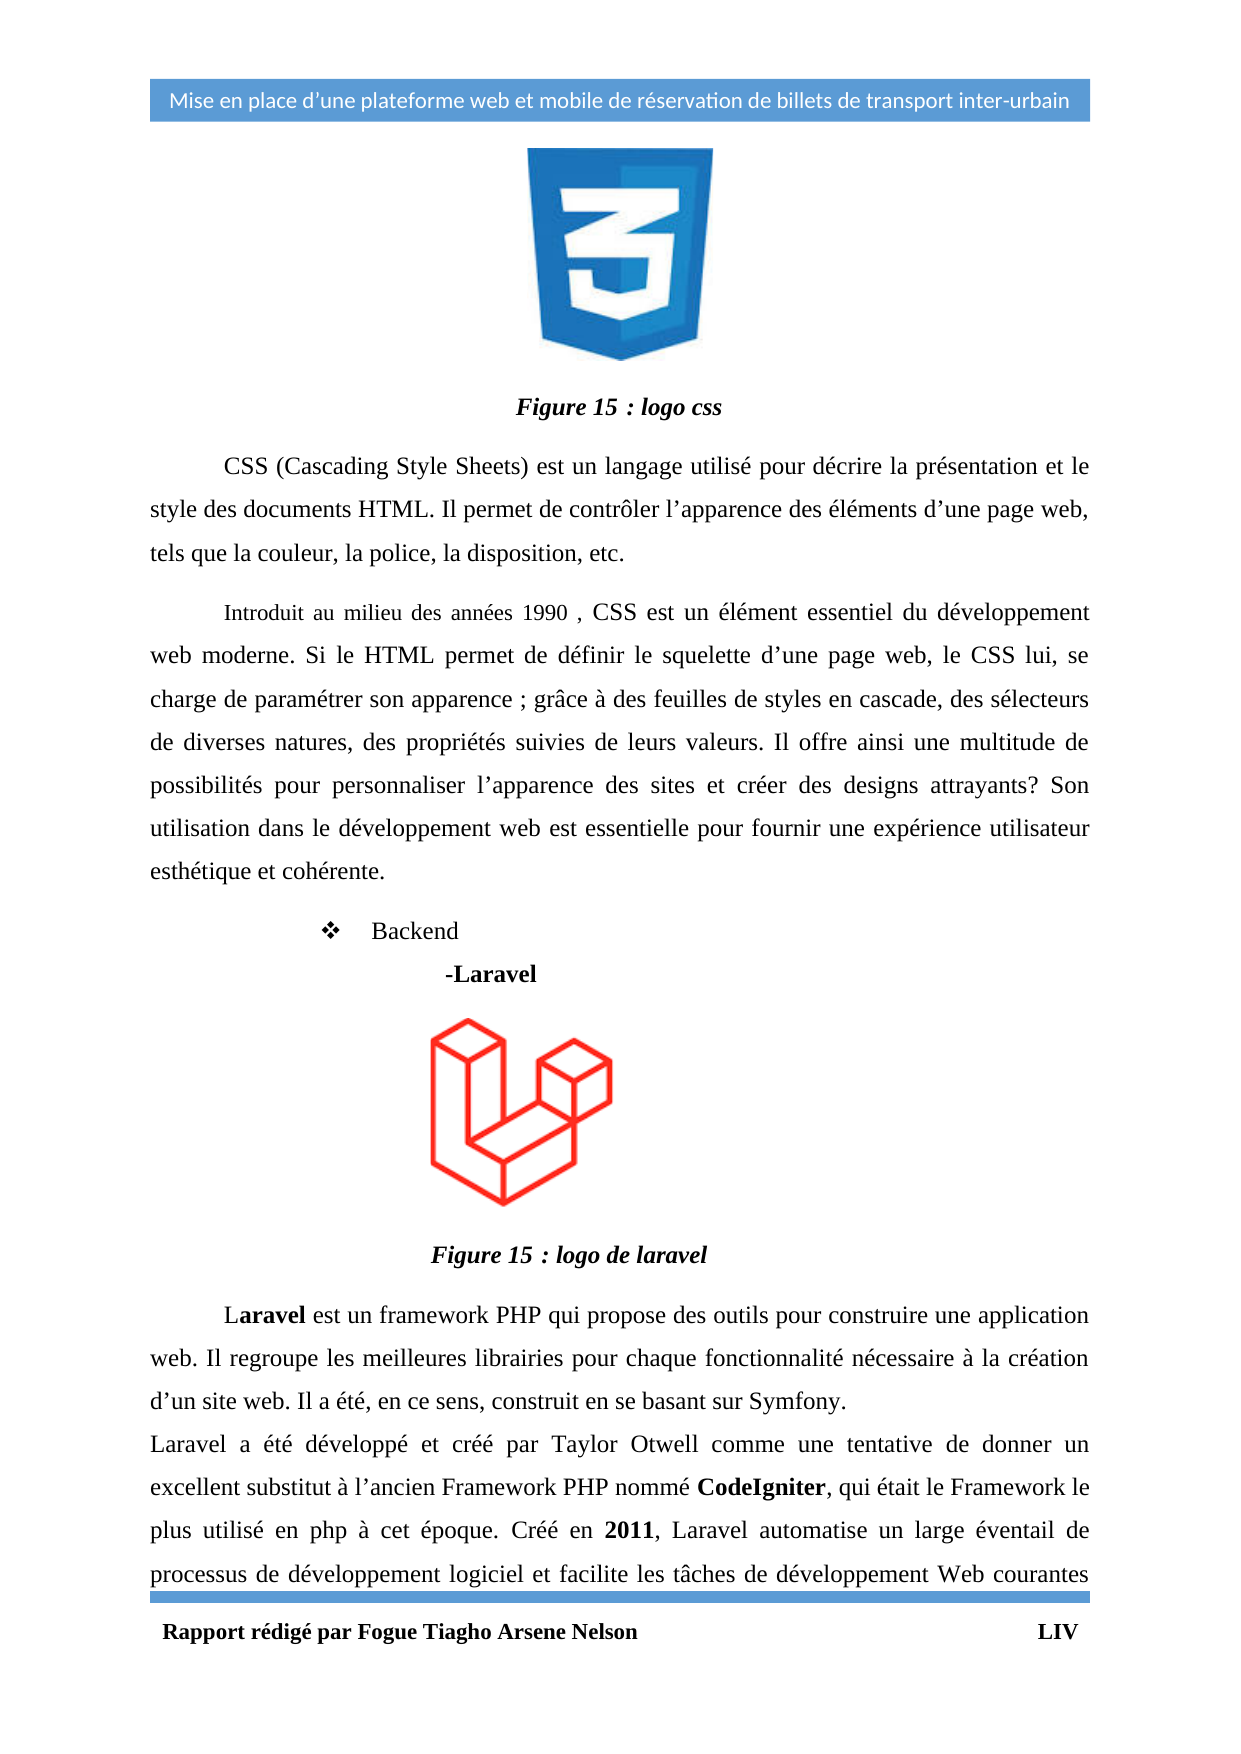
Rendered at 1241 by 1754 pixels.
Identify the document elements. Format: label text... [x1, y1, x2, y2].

list Figure 15 : logo de laravel [357, 1240, 1090, 1269]
list -Laravel [431, 959, 1090, 988]
list Figure 15 : logo css [150, 392, 1090, 420]
picture [430, 1018, 614, 1210]
picture [527, 148, 714, 361]
text CSS (Cascading Style Sheets) est un langage utilisé pour décrire la présentation et le style des documents HTML. Il permet de contrôler l’apparence des éléments d’une page web, tels que la couleur, la police, la disposition, etc. [150, 451, 1090, 566]
text Laravel est un framework PHP qui propose des outils pour construire une application web. Il regroupe les meilleures librairies pour chaque fonctionnalité nécessaire à la création d’un site web. Il a été, en ce sens, construit en se basant sur Symfony. [150, 1300, 1090, 1415]
text Introduit au milieu des années 1990 , CSS est un élément essentiel du développement web moderne. Si le HTML permet de définir le squelette d’une page web, le CSS lui, se charge de paramétrer son apparence ; grâce à des feuilles de styles en cascade, des sélecteurs de diverses natures, des propriétés suivies de leurs valeurs. Il offre ainsi une multitude de possibilités pour personnaliser l’apparence des sites et créer des designs attrayants? Son utilisation dans le développement web est essentielle pour fournir une expérience utilisateur esthétique et cohérente. [150, 597, 1090, 885]
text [150, 1429, 1090, 1587]
list Backend [319, 916, 1090, 945]
